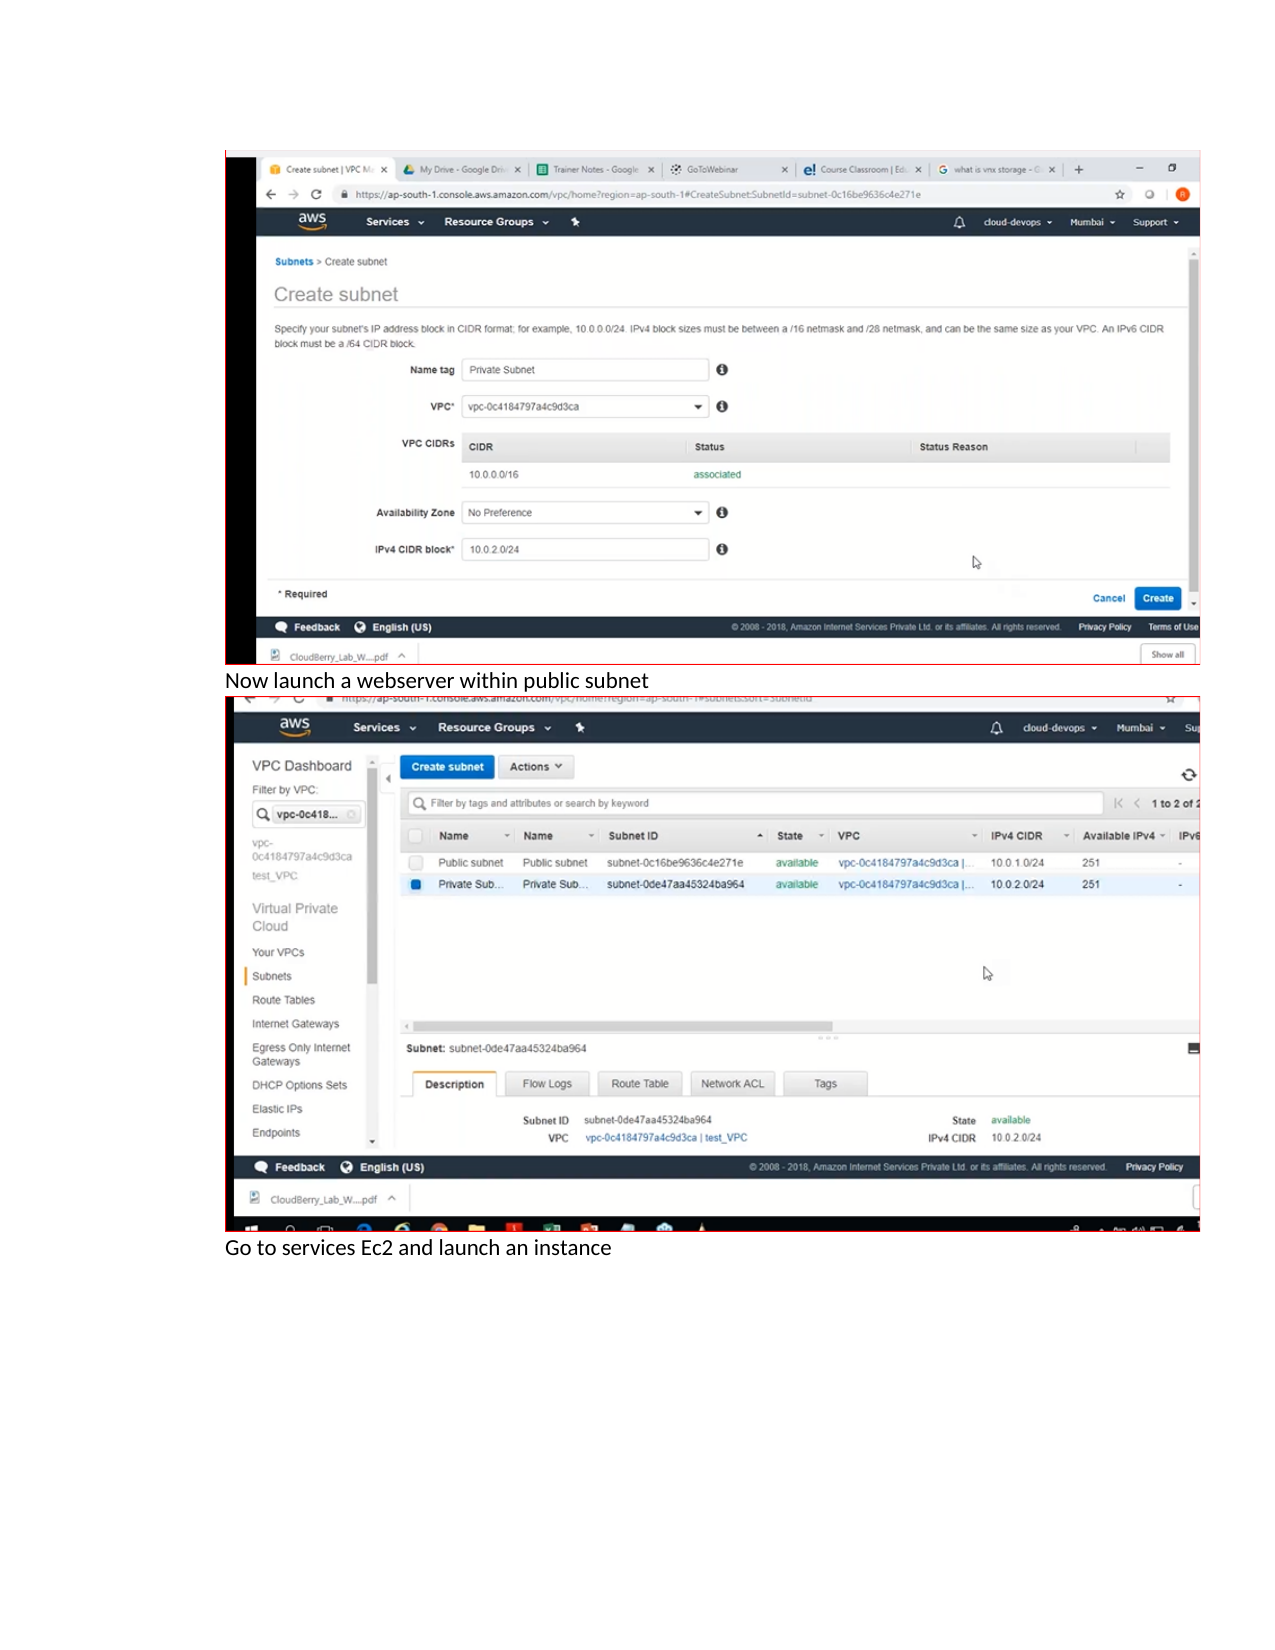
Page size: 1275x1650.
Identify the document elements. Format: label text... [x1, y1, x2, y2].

picture [225, 696, 1200, 1232]
list Go to services Ec2 and launch an instance [225, 1233, 1125, 1261]
picture [225, 150, 1200, 665]
list Now launch a webserver within public subnet [225, 667, 1125, 695]
